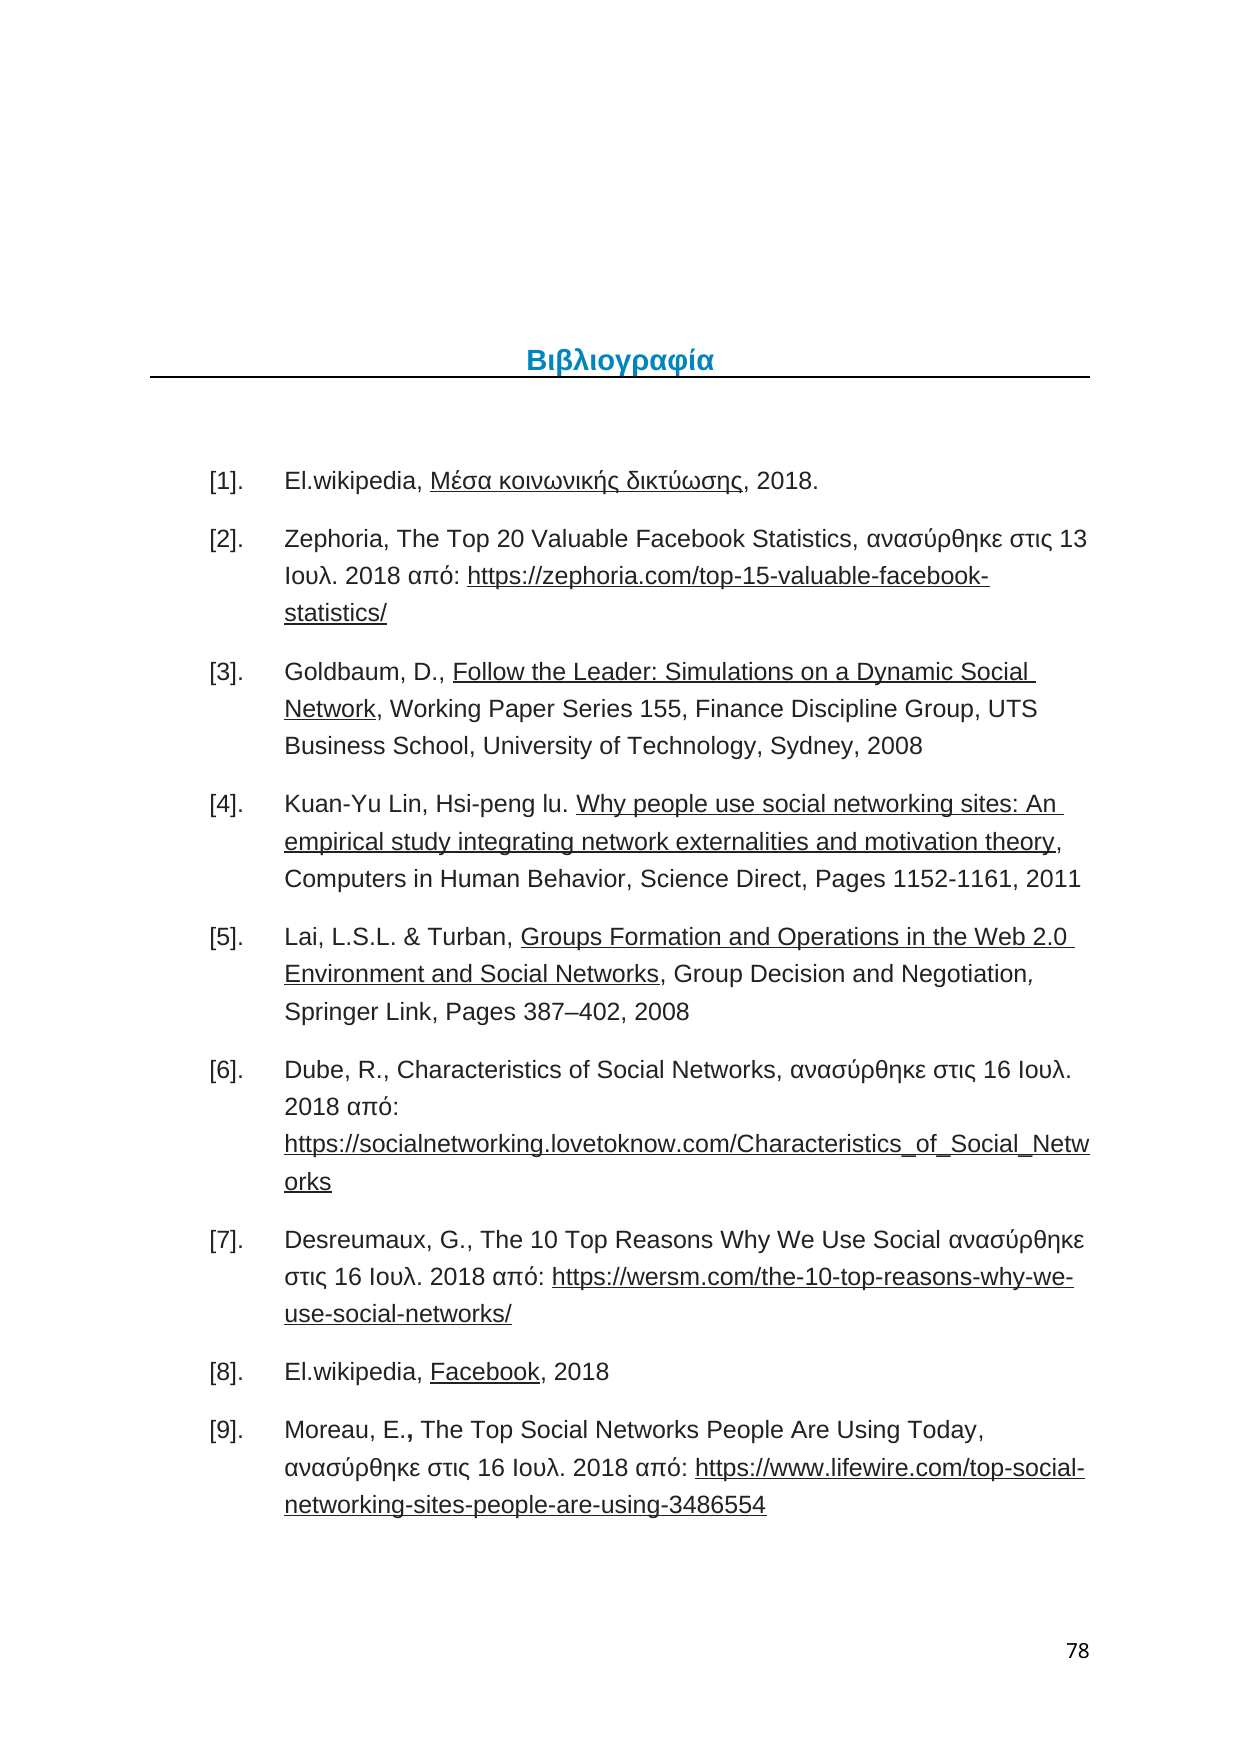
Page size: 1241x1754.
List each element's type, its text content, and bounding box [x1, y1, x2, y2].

text Desreumaux, G., The 10 Top Reasons Why We Use Social ανασύρθηκε στις 16 Ιουλ. 2018 από: https://wersm.com/the-10-top-reasons-why-we-use-social-networks/ [209, 1224, 1090, 1328]
text Kuan-Yu Lin, Ηsi-peng lu. Why people use social networking sites: An empirical study integrating network externalities and motivation theory, Computers in Human Behavior, Science Direct, Pages 1152-1161, 2011 [209, 789, 1090, 892]
text El.wikipedia, Μέσα κοινωνικής δικτύωσης, 2018. [209, 466, 1090, 494]
text Βιβλιογραφία [150, 343, 1090, 376]
text El.wikipedia, Facebook, 2018 [209, 1357, 1090, 1386]
text Lai, L.S.L. & Turban, Groups Formation and Operations in the Web 2.0 Environment and Social Networks, Group Decision and Negotiation, Springer Link, Pages 387–402, 2008 [209, 922, 1090, 1025]
text Moreau, E., The Top Social Networks People Are Using Today, ανασύρθηκε στις 16 Ιουλ. 2018 από: https://www.lifewire.com/top-social-networking-sites-people-are-using-3486554 [209, 1415, 1090, 1519]
text Goldbaum, D., Follow the Leader: Simulations on a Dynamic Social Network, Working Paper Series 155, Finance Discipline Group, UTS Business School, University of Technology, Sydney, 2008 [209, 656, 1090, 760]
text Zephoria, The Top 20 Valuable Facebook Statistics, ανασύρθηκε στις 13 Ιουλ. 2018 από: https://zephoria.com/top-15-valuable-facebook-statistics/ [209, 524, 1090, 627]
text Dube, R., Characteristics of Social Networks, ανασύρθηκε στις 16 Ιουλ. 2018 από: https://socialnetworking.lovetoknow.com/Characteristics_of_Social_Networks [209, 1054, 1090, 1195]
